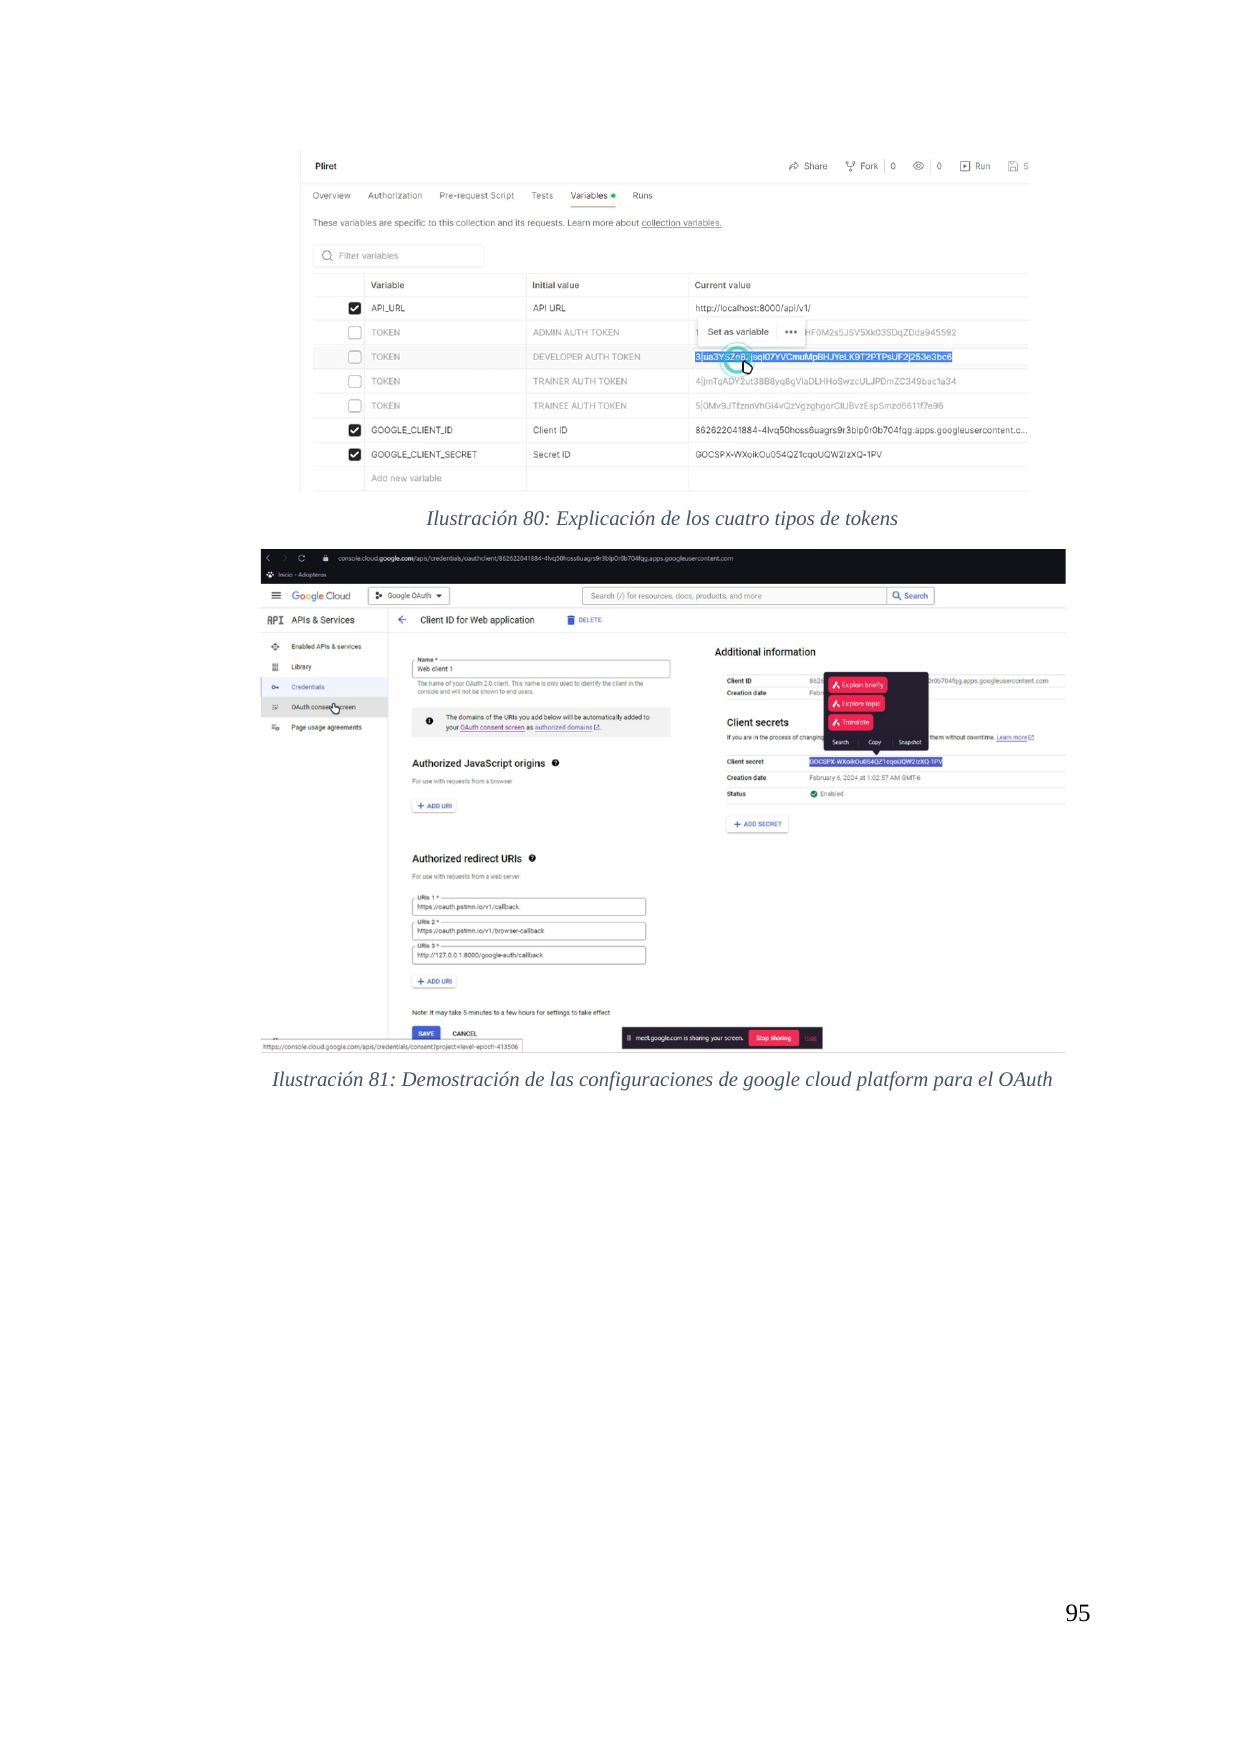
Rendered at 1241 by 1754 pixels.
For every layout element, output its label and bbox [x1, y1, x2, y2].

picture [260, 549, 1066, 1053]
picture [298, 150, 1029, 492]
